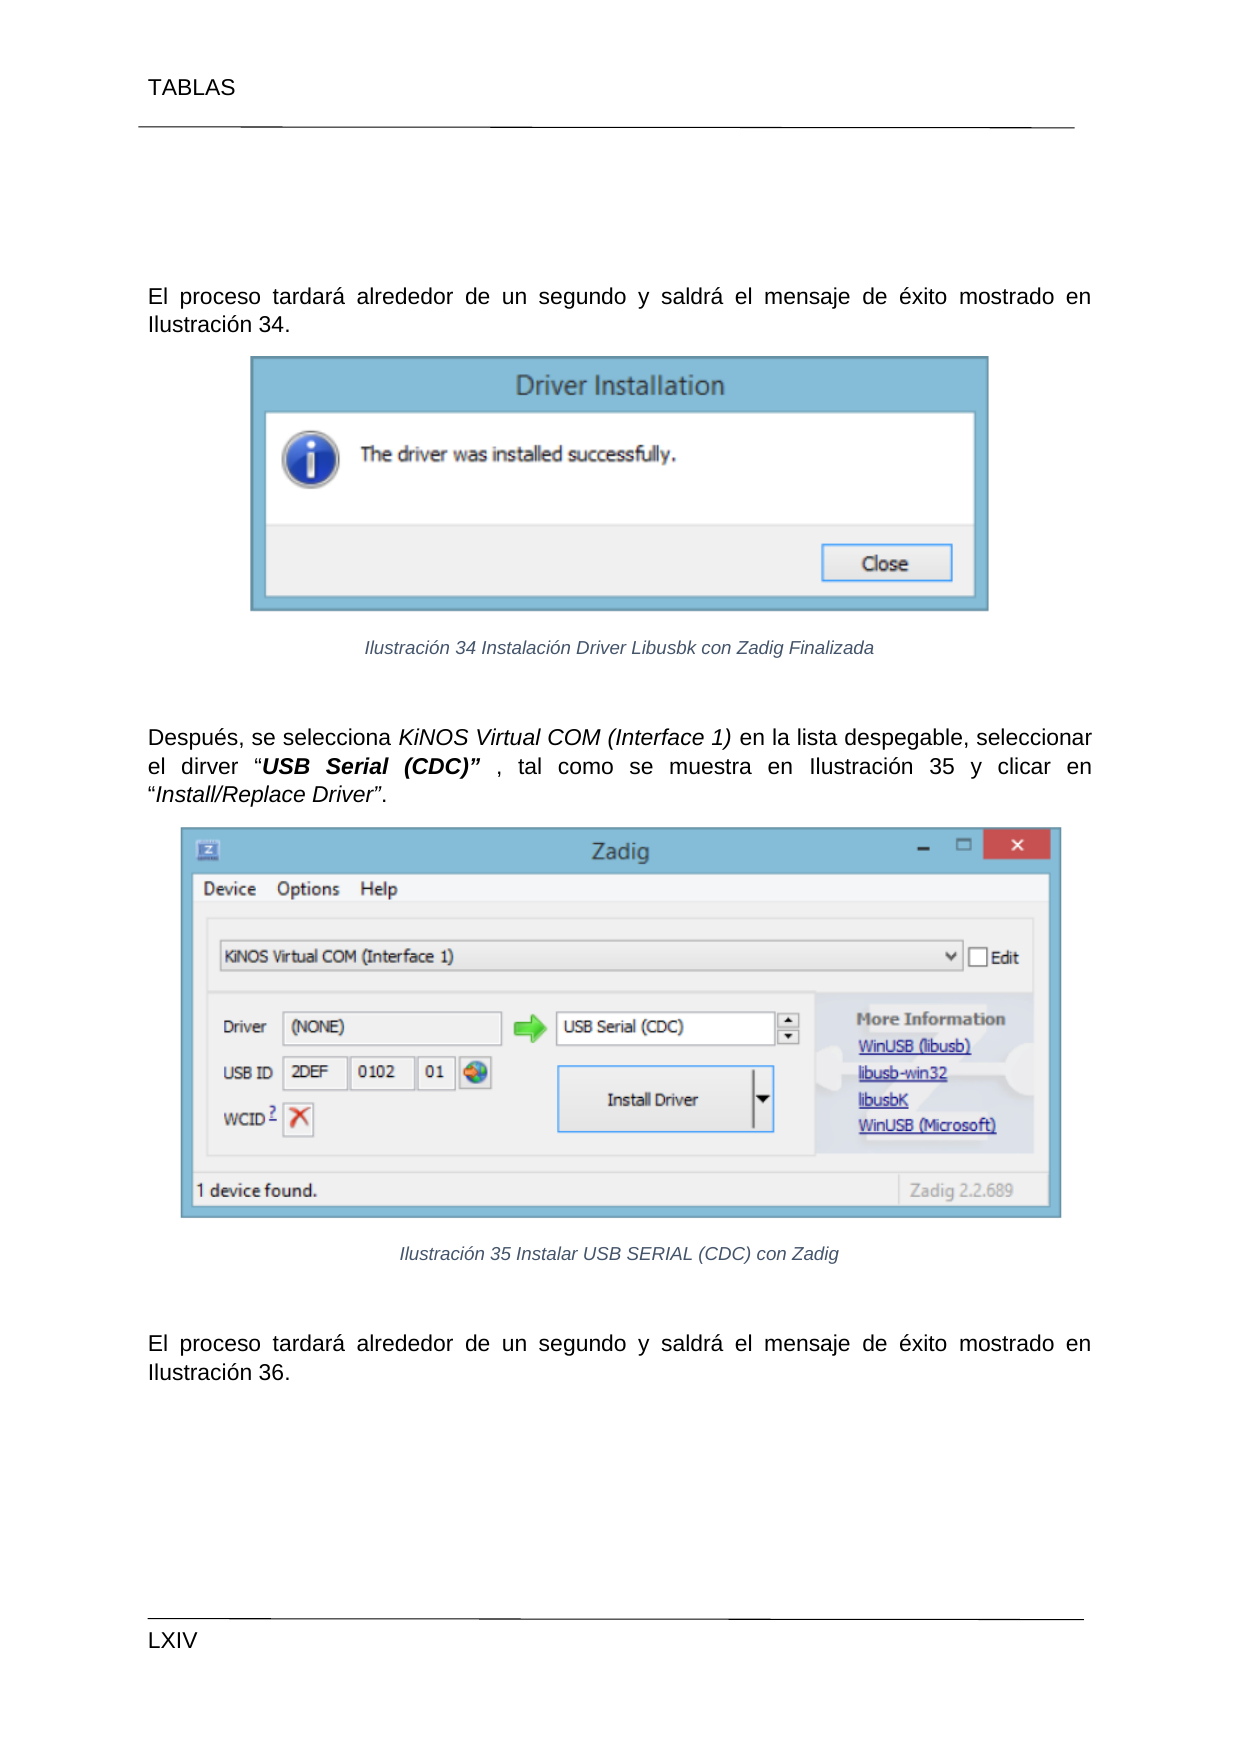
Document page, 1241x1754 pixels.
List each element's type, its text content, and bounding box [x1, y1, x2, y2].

picture [177, 826, 1063, 1222]
text Ilustración Instalación Driver Libusbk on Zadig Finalizada [148, 637, 1092, 658]
text El proceso tardará alrededor de un segundo y saldrá mensaje de éxito [148, 1330, 1092, 1385]
picture [249, 356, 992, 616]
text Ilustración Instalar USB SERIAL (CDC) con Zadig [148, 1243, 1092, 1264]
text El proceso tardará alrededor de un segundo y saldrá mensaje de éxito [148, 283, 1092, 338]
text Después, se selecciona KiNOS Virtual COM (Interface 1) en la lista despegable, seleccionar el dirver “USB Serial (CDC)” y “Install/Replace Driver”. [148, 724, 1092, 807]
